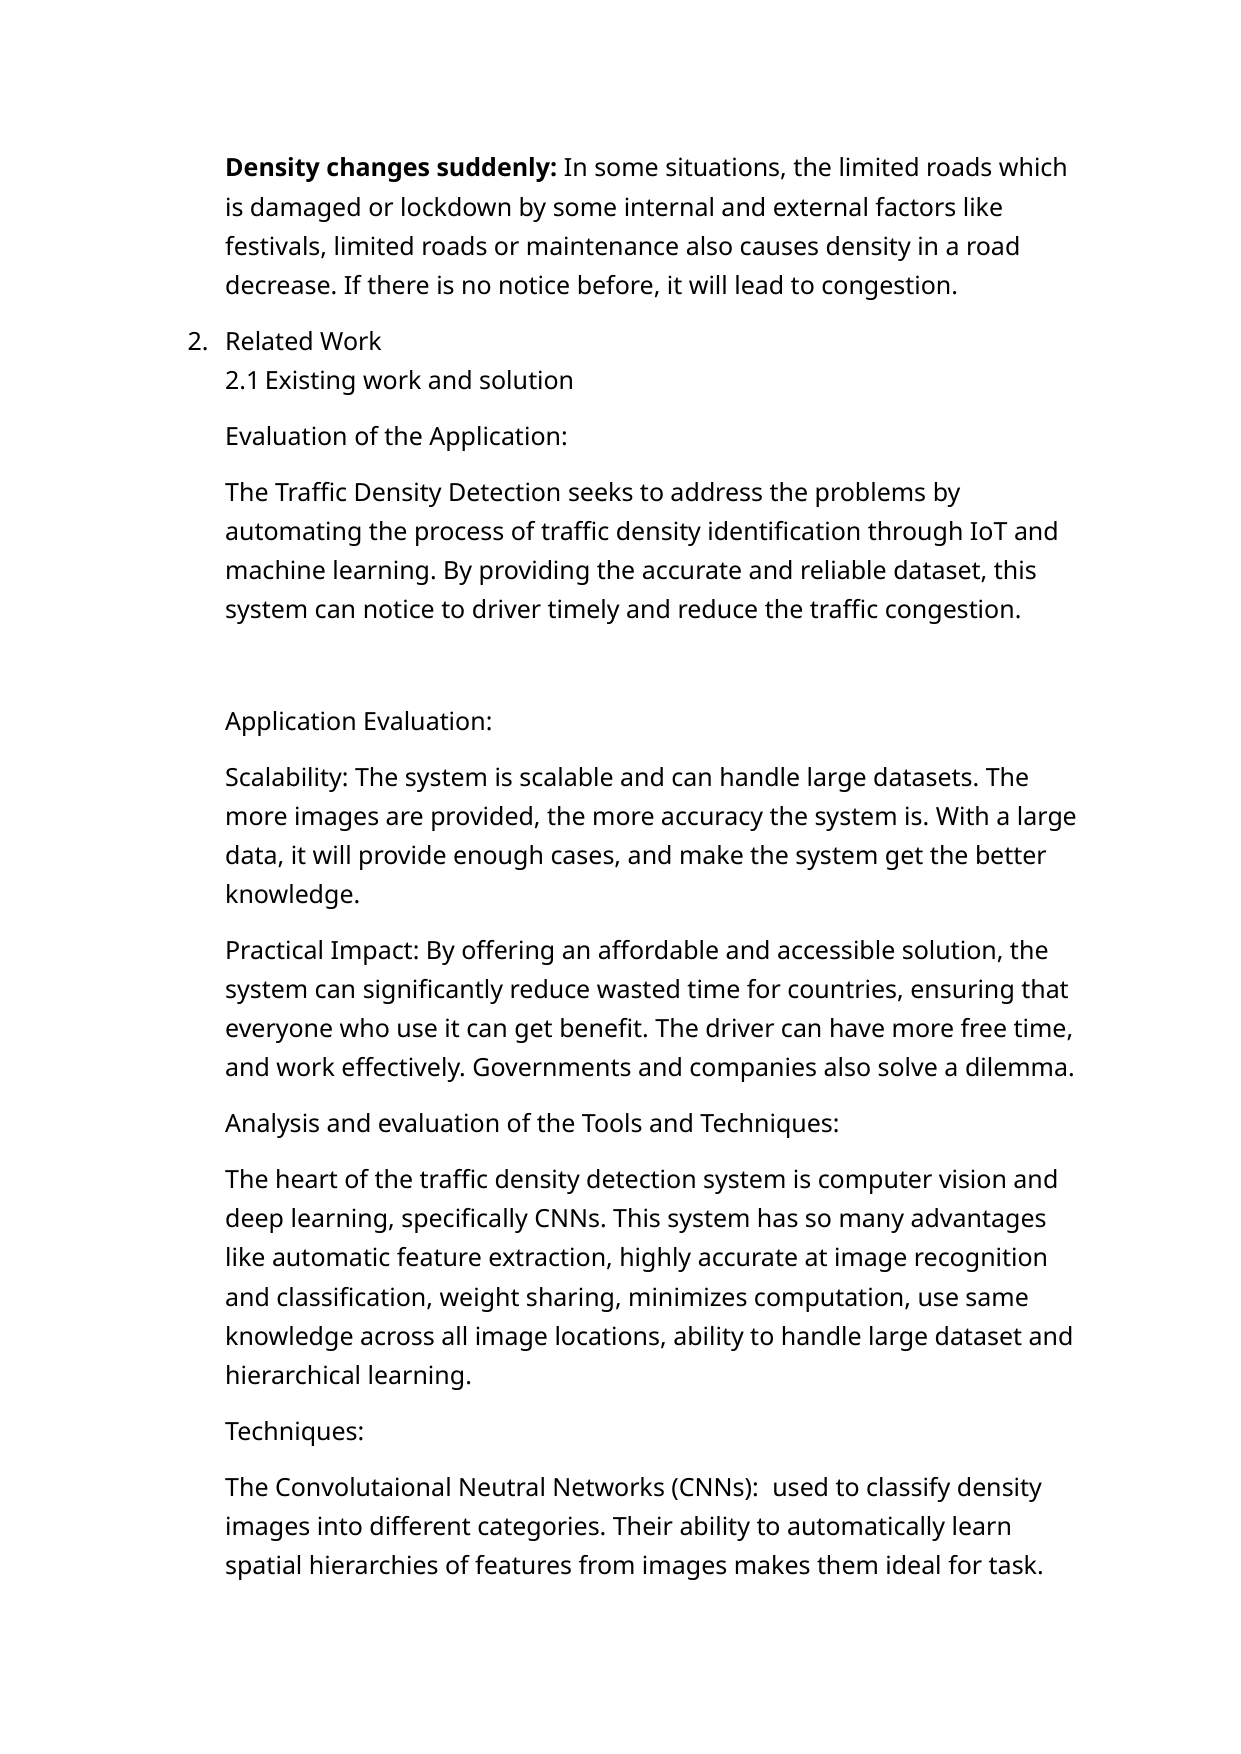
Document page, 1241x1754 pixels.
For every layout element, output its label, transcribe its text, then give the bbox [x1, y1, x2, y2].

text Analysis and evaluation of the Tools and Techniques: [225, 1106, 1090, 1140]
text The heart of the traffic density detection system is computer vision and deep learning, specifically CNNs. This system has so many advantages like automatic feature extraction, highly accurate at image recognition and classification, weight sharing, minimizes computation, use same knowledge across all image locations, ability to handle large dataset and hierarchical learning. [225, 1162, 1090, 1392]
list Existing work and solution [225, 362, 1090, 397]
text Practical Impact: By offering an affordable and accessible solution, the system can significantly reduce wasted time for countries, ensuring that everyone who use it can get benefit. The driver can have more free time, and work effectively. Governments and companies also solve a dilemma. [225, 932, 1090, 1084]
text The Convolutaional Neutral Networks (CNNs): used to classify density images into different categories. Their ability to automatically learn spatial hierarchies of features from images makes them ideal for task. [225, 1469, 1090, 1582]
text Density changes suddenly: In some situations, the limited roads which is damaged or lockdown by some internal and external factors like festivals, limited roads or maintenance also causes density in a road decrease. If there is no notice before, it will lead to congestion. [225, 150, 1090, 302]
text The Traffic Density Detection seeks to address the problems by automating the process of traffic density identification through IoT and machine learning. By providing the accurate and reliable dataset, this system can notice to driver timely and reduce the traffic congestion. [225, 474, 1090, 626]
list Related Work [187, 323, 1090, 357]
text Application Evaluation: [225, 703, 1090, 737]
text Scalability: The system is scalable and can handle large datasets. The more images are provided, the more accuracy the system is. With a large data, it will provide enough cases, and make the system get the better knowledge. [225, 759, 1090, 911]
text Evaluation of the Application: [225, 418, 1090, 452]
text Techniques: [225, 1413, 1090, 1447]
